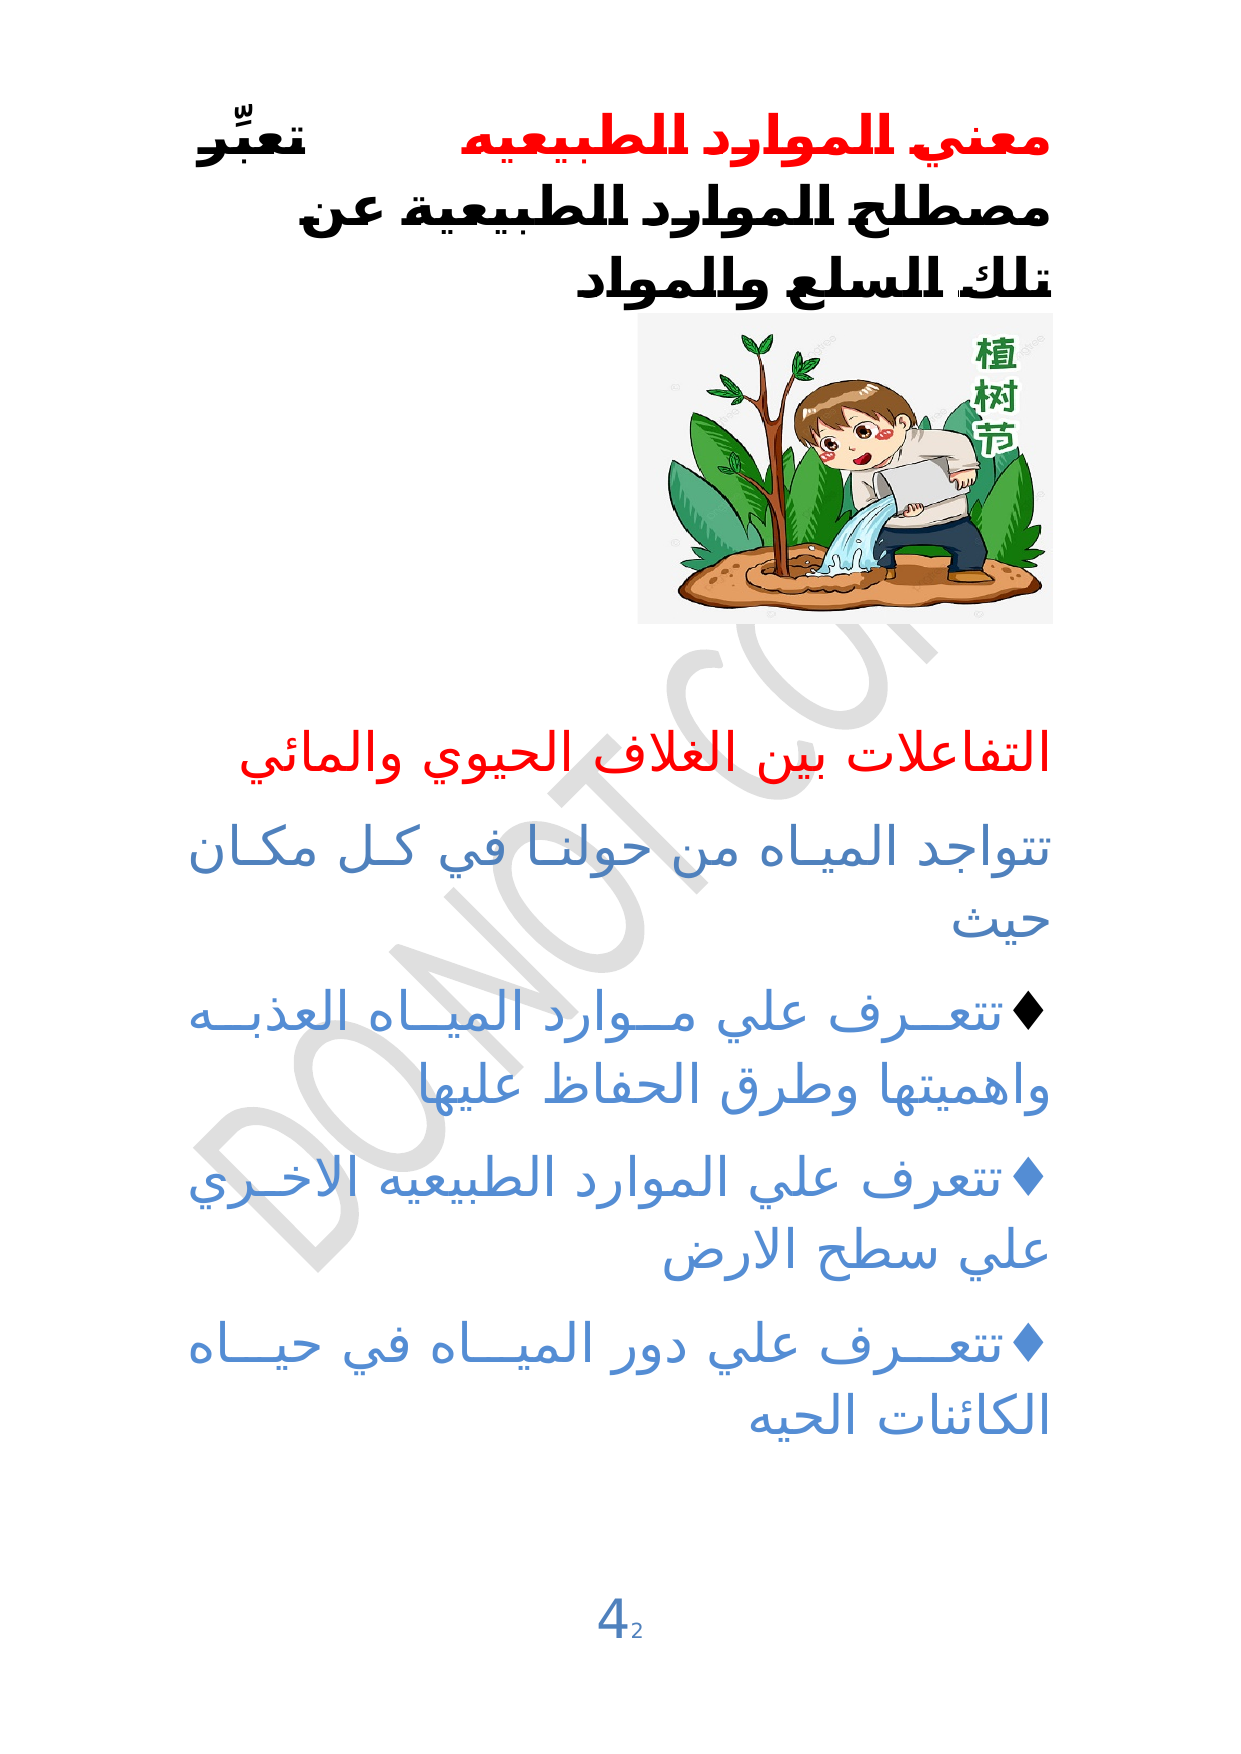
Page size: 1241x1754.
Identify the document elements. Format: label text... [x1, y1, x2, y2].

picture [637, 313, 1053, 624]
text التفاعلات بين الغلاف الحيوي والمائي [187, 722, 1053, 784]
text ♦تتعرف علي موارد المياه العذبه واهميتها وطرق الحفاظ عليها [187, 980, 1053, 1116]
text ♦تتعرف علي الموارد الطبيعيه الاخري علي سطح الارض [187, 1146, 1053, 1281]
text تتواجد المياه من حولنا في كل مكان حيث [187, 815, 1053, 950]
text ♦تتعرف علي دور المياه في حياه الكائنات الحيه [187, 1312, 1053, 1447]
